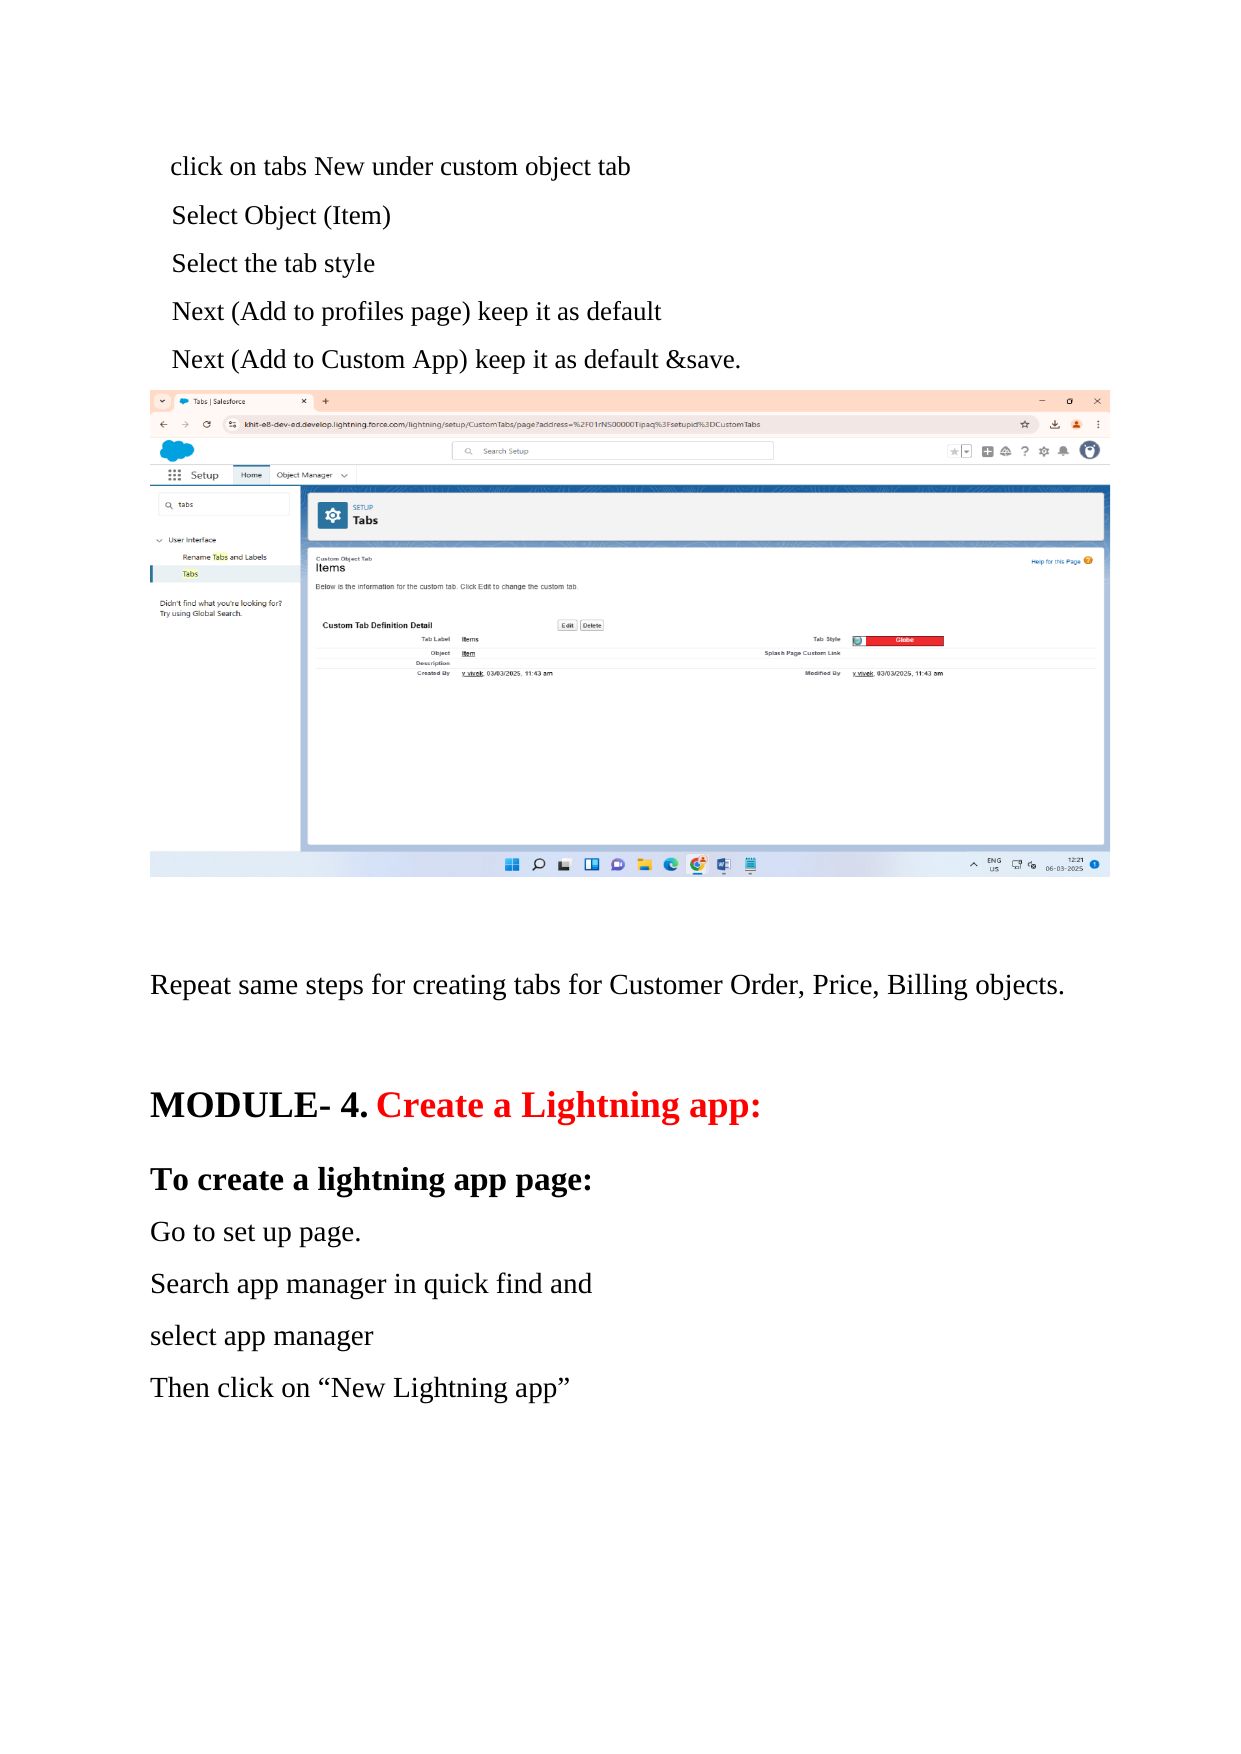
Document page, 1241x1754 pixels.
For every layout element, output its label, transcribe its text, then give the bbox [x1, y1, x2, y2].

text To create a lightning app page: [150, 1159, 1090, 1197]
text Next (Add to profiles page) keep it as default [165, 295, 1093, 326]
text Select the tab style [165, 247, 1093, 278]
text Then click on “New Lightning app” [150, 1370, 1090, 1403]
text select app manager [150, 1318, 1090, 1351]
text Select Object (Item) [165, 199, 1093, 230]
text Repeat same steps for creating tabs for Customer Order, Price, Billing objects. [150, 967, 1090, 1001]
text Go to set up page. [150, 1214, 1090, 1248]
text MODULE- 4. Create a Lightning app: [150, 1083, 1090, 1126]
picture [150, 390, 1110, 877]
text Search app manager in quick find and [150, 1266, 1090, 1299]
text click on tabs New under custom object tab [150, 150, 1124, 181]
text Next (Add to Custom App) keep it as default &save. [165, 343, 1093, 374]
